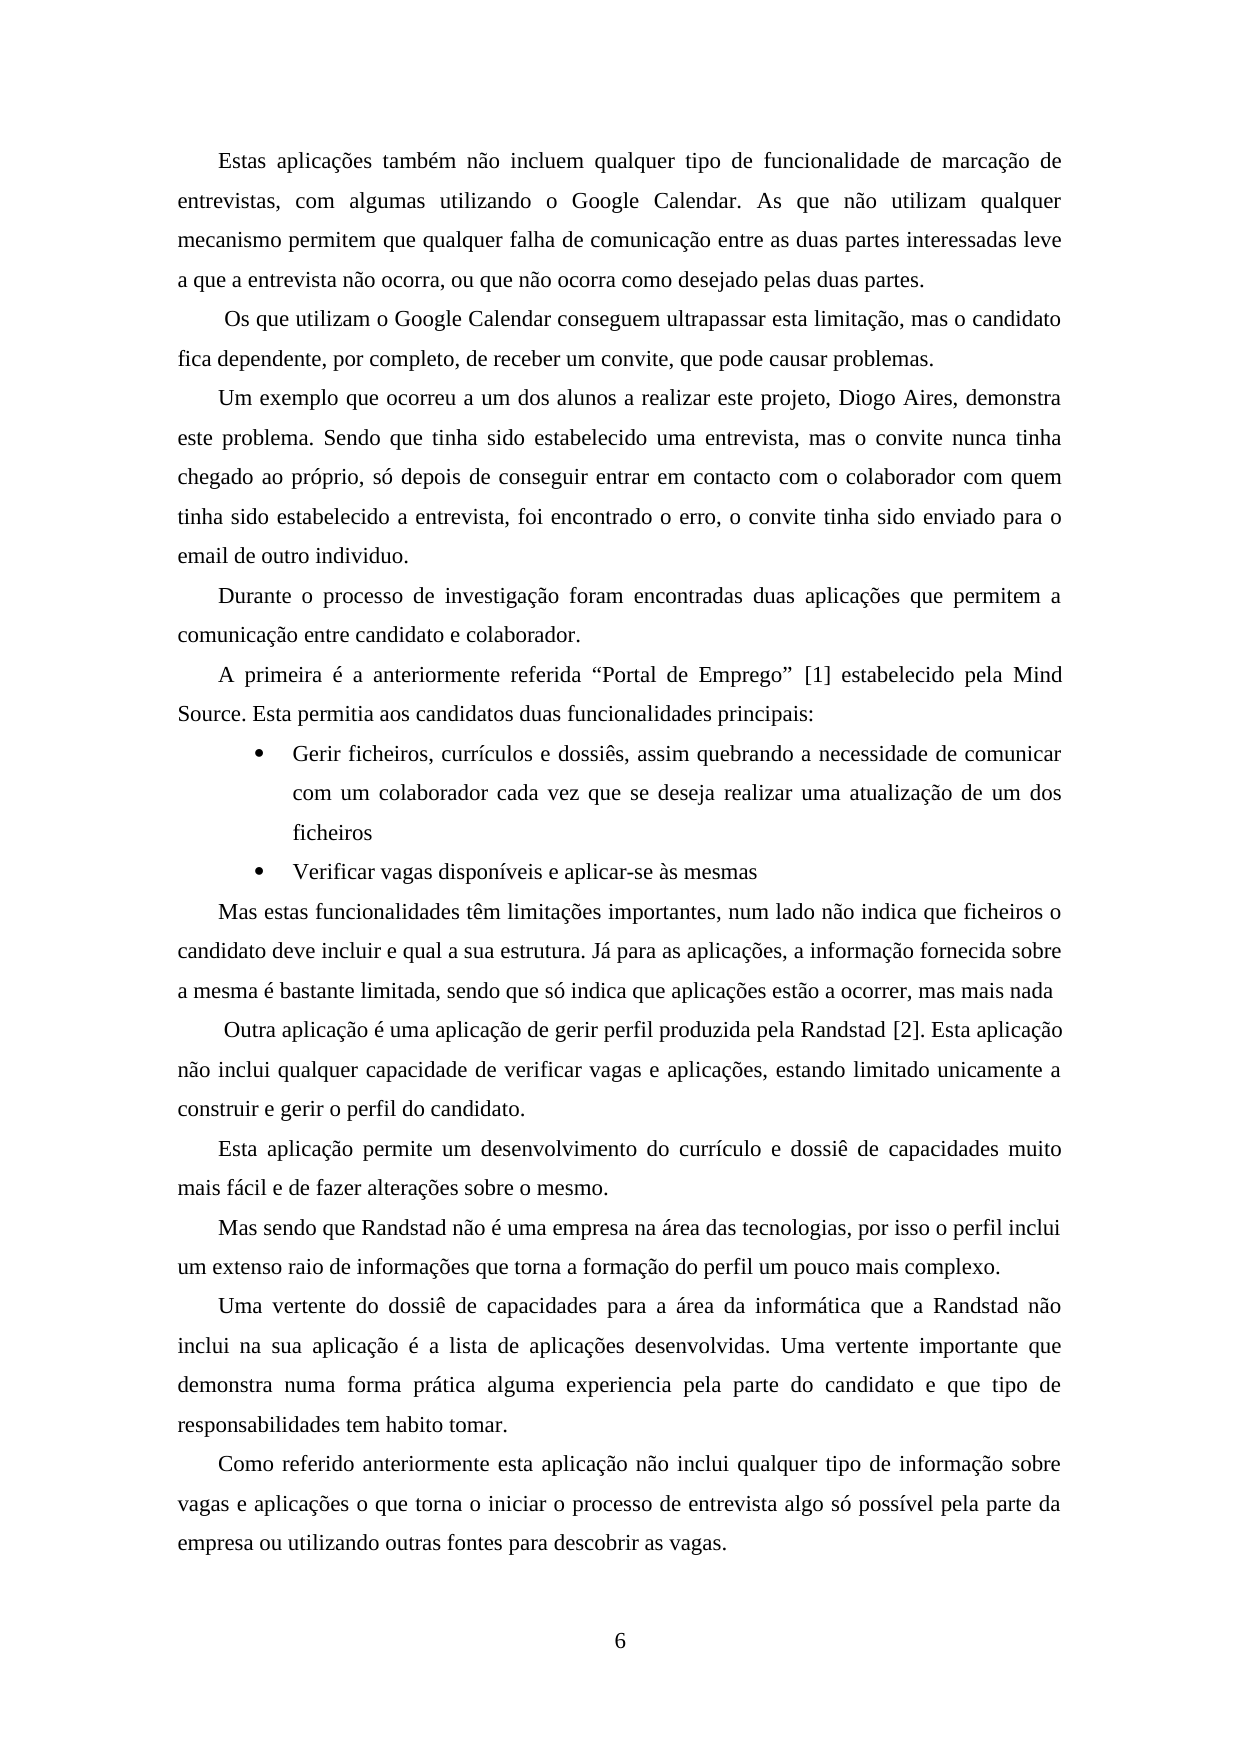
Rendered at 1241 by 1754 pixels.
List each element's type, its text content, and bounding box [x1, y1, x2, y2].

text Um exemplo que ocorreu a um dos alunos a realizar este projeto, Diogo Aires, demonstra este problema. Sendo que tinha sido estabelecido uma entrevista, mas o convite nunca tinha chegado ao próprio, só depois de conseguir entrar em contacto com o colaborador com quem tinha sido estabelecido a entrevista, foi encontrado o erro, o convite tinha sido enviado para o email de outro individuo. [177, 384, 1063, 569]
text Os que utilizam o Google Calendar conseguem ultrapassar esta limitação, mas o candidato fica dependente, por completo, de receber um convite, que pode causar problemas. [177, 306, 1063, 371]
text Mas estas funcionalidades têm limitações importantes, num lado não indica que ficheiros o candidato deve incluir e qual a sua estrutura. Já para as aplicações, a informação fornecida sobre a mesma é bastante limitada, sendo que só indica que aplicações estão a ocorrer, mas mais nada [177, 898, 1063, 1003]
text A primeira é a anteriormente referida “Portal de Emprego” estabelecido pela Mind Source. Esta permitia aos candidatos duas funcionalidades principais: [177, 661, 1063, 727]
text Mas sendo que Randstad não é uma empresa na área das tecnologias, por isso o perfil inclui um extenso raio de informações que torna a formação do perfil um pouco mais complexo. [177, 1213, 1063, 1279]
text Como referido anteriormente esta aplicação não inclui qualquer tipo de informação sobre vagas e aplicações o que torna o iniciar o processo de entrevista algo só possível pela parte da empresa ou utilizando outras fontes para descobrir as vagas. [177, 1450, 1063, 1556]
text Estas aplicações também não incluem qualquer tipo de funcionalidade de marcação de entrevistas, com algumas utilizando o Google Calendar. As que não utilizam qualquer mecanismo permitem que qualquer falha de comunicação entre as duas partes interessadas leve a que a entrevista não ocorra, ou que não ocorra como desejado pelas duas partes. [177, 148, 1063, 292]
list Verificar vagas disponíveis e aplicar-se às mesmas [255, 858, 1063, 884]
text Esta aplicação permite um desenvolvimento do currículo e dossiê de capacidades muito mais fácil e de fazer alterações sobre o mesmo. [177, 1134, 1063, 1200]
text Uma vertente do dossiê de capacidades para a área da informática que a Randstad não inclui na sua aplicação é a lista de aplicações desenvolvidas. Uma vertente importante que demonstra numa forma prática alguma experiencia pela parte do candidato e que tipo de responsabilidades tem habito tomar. [177, 1292, 1063, 1437]
text Durante o processo de investigação foram encontradas duas aplicações que permitem a comunicação entre candidato e colaborador. [177, 582, 1063, 648]
text Outra aplicação é uma aplicação de gerir perfil produzida pela Randstad . Esta aplicação não inclui qualquer capacidade de verificar vagas e aplicações, estando limitado unicamente a construir e gerir o perfil do candidato. [177, 1016, 1063, 1121]
list Gerir ficheiros, currículos e dossiês, assim quebrando a necessidade de comunicar com um colaborador cada vez que se deseja realizar uma atualização de um dos ficheiros [255, 740, 1063, 845]
